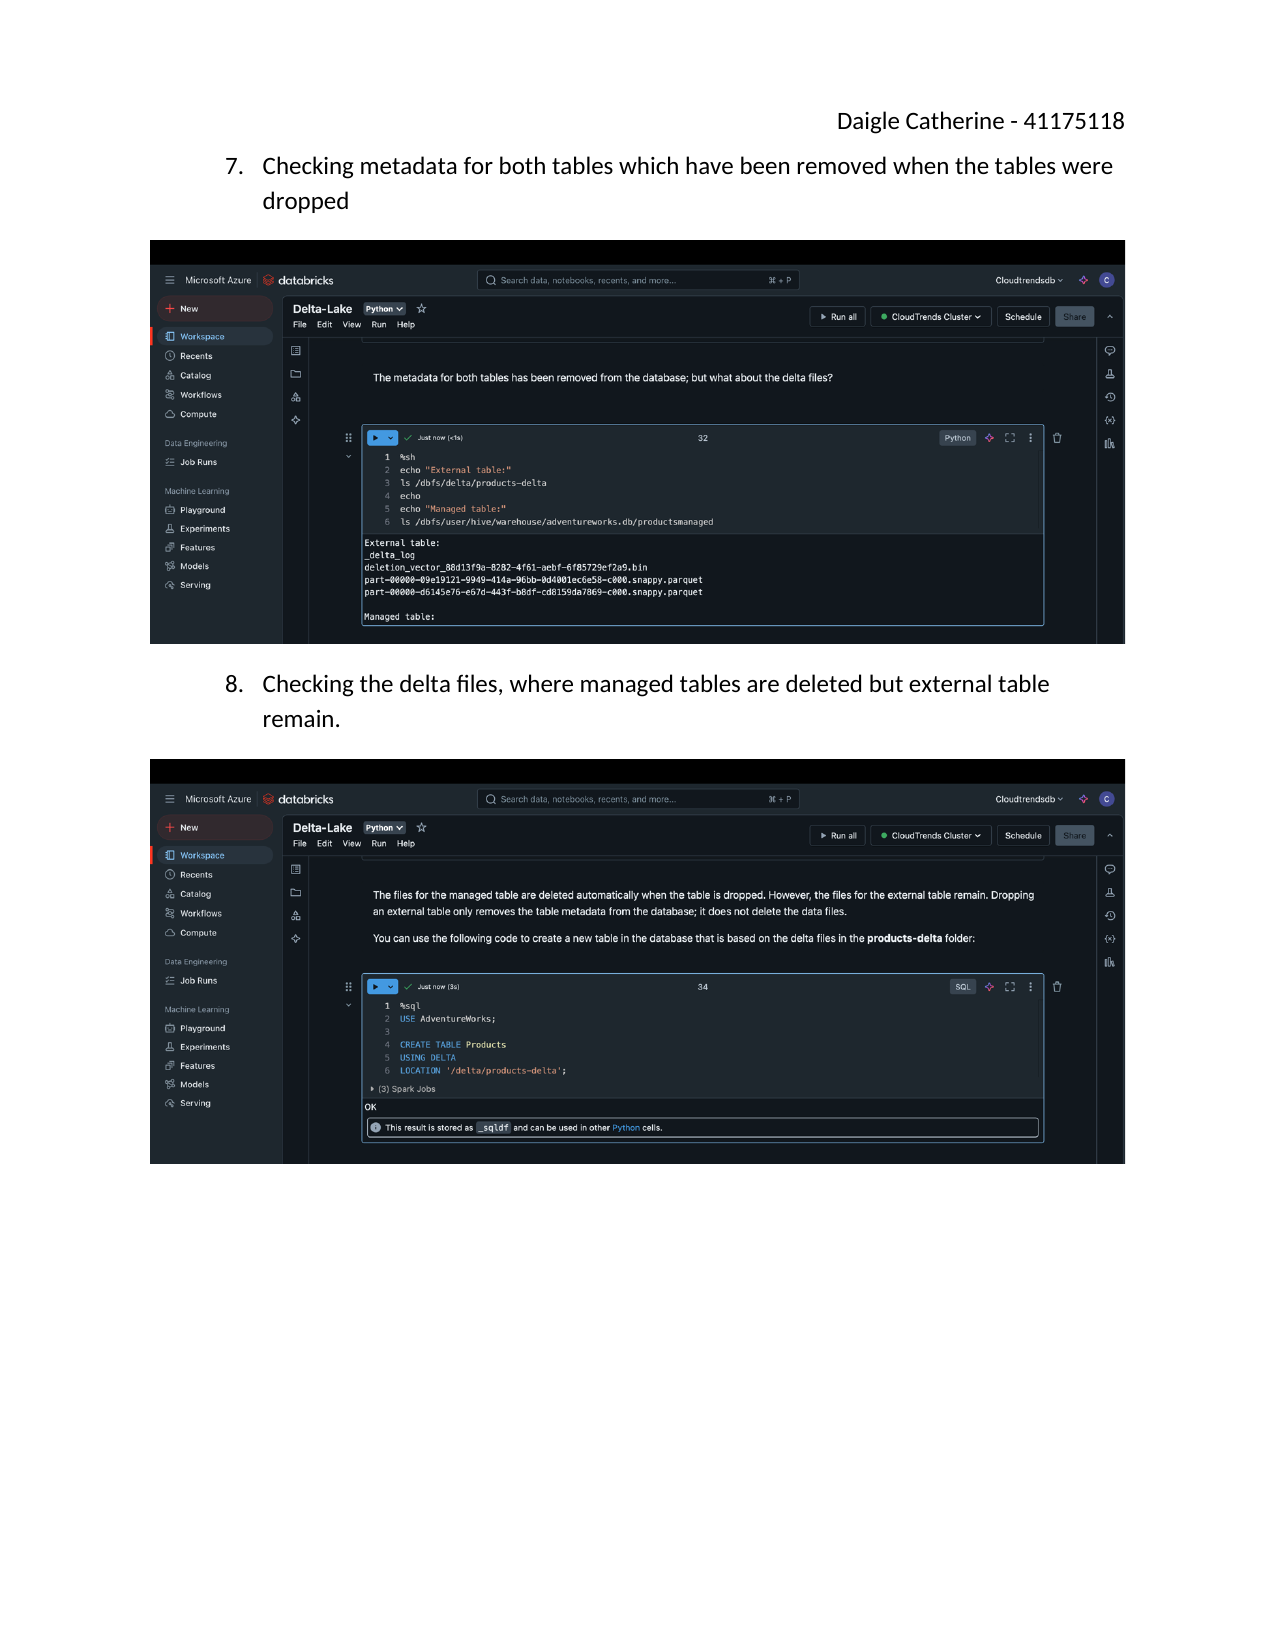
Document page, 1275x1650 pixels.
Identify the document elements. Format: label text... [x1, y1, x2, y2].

list Checking the delta files, where managed tables are deleted but external table remain. [225, 668, 1125, 734]
picture [150, 240, 1125, 644]
picture [150, 759, 1125, 1164]
list Checking metadata for both tables which have been removed when the tables were dropped [225, 150, 1125, 216]
